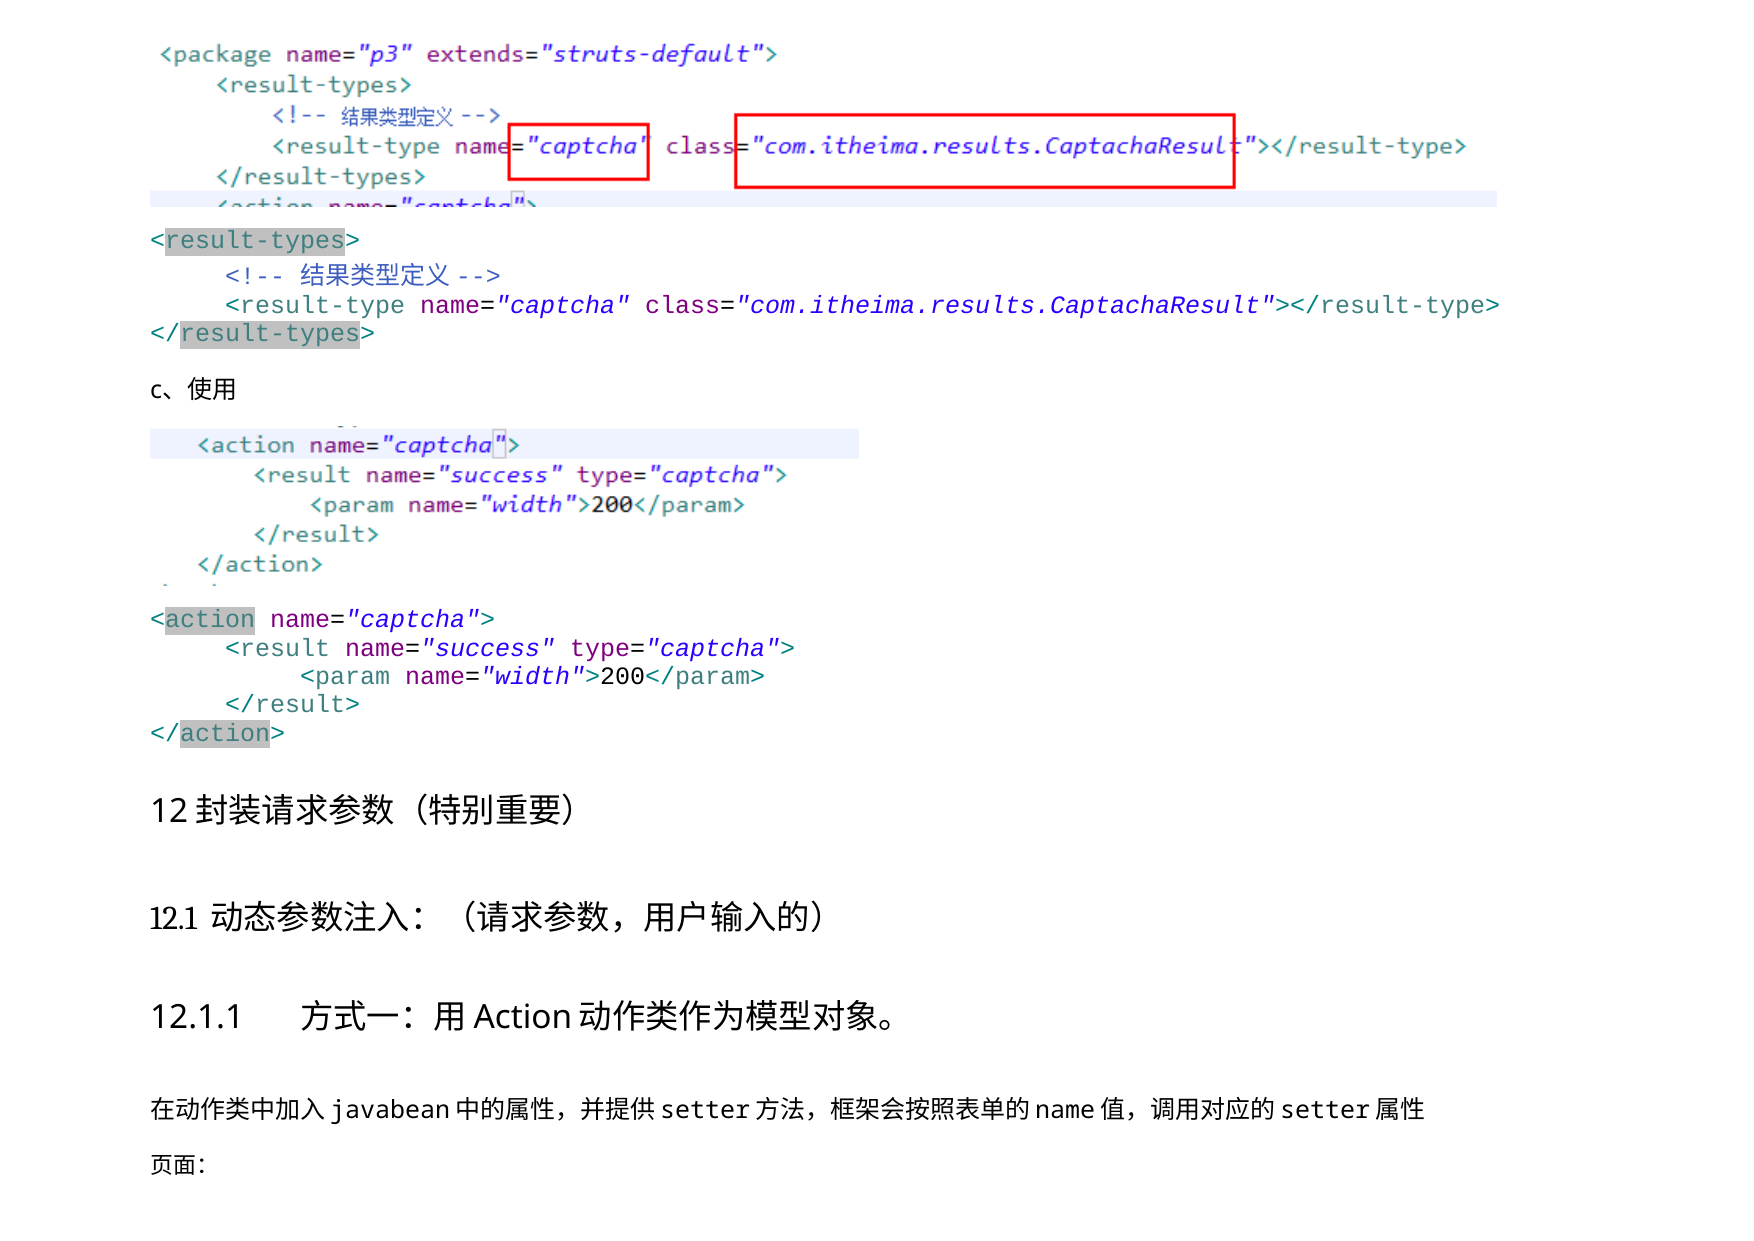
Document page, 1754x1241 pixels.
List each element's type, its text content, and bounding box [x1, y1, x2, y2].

text <result-type name="captcha" class="com.itheima.results.CaptachaResult"></result-type> [150, 292, 1636, 321]
picture [150, 426, 859, 586]
subtitle 动态参数注入：（请求参数，用户输入的） [150, 891, 1636, 939]
text <action name="captcha"> [255, 607, 1636, 635]
text <result-types> [150, 227, 1636, 256]
text <!-- 结果类型定义 --> [150, 256, 1636, 292]
subtitle 方式一：用Action动作类作为模型对象。 [150, 990, 1636, 1039]
picture [150, 41, 1497, 207]
text 页面： [150, 1147, 1636, 1180]
text 在动作类中加入javabean中的属性，并提供setter方法，框架会按照表单的name值，调用对应的setter属性 [150, 1090, 1636, 1126]
text </result> [150, 692, 1636, 720]
text <param name="width">200</param> [150, 663, 1636, 692]
subtitle 封装请求参数（特别重要） [150, 784, 1636, 832]
text </action> [270, 720, 1636, 748]
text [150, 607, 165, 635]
text </result-types> [360, 321, 1636, 349]
text <result name="success" type="captcha"> [150, 635, 1636, 663]
text c、使用 [150, 370, 1636, 406]
text </action> [150, 720, 180, 748]
